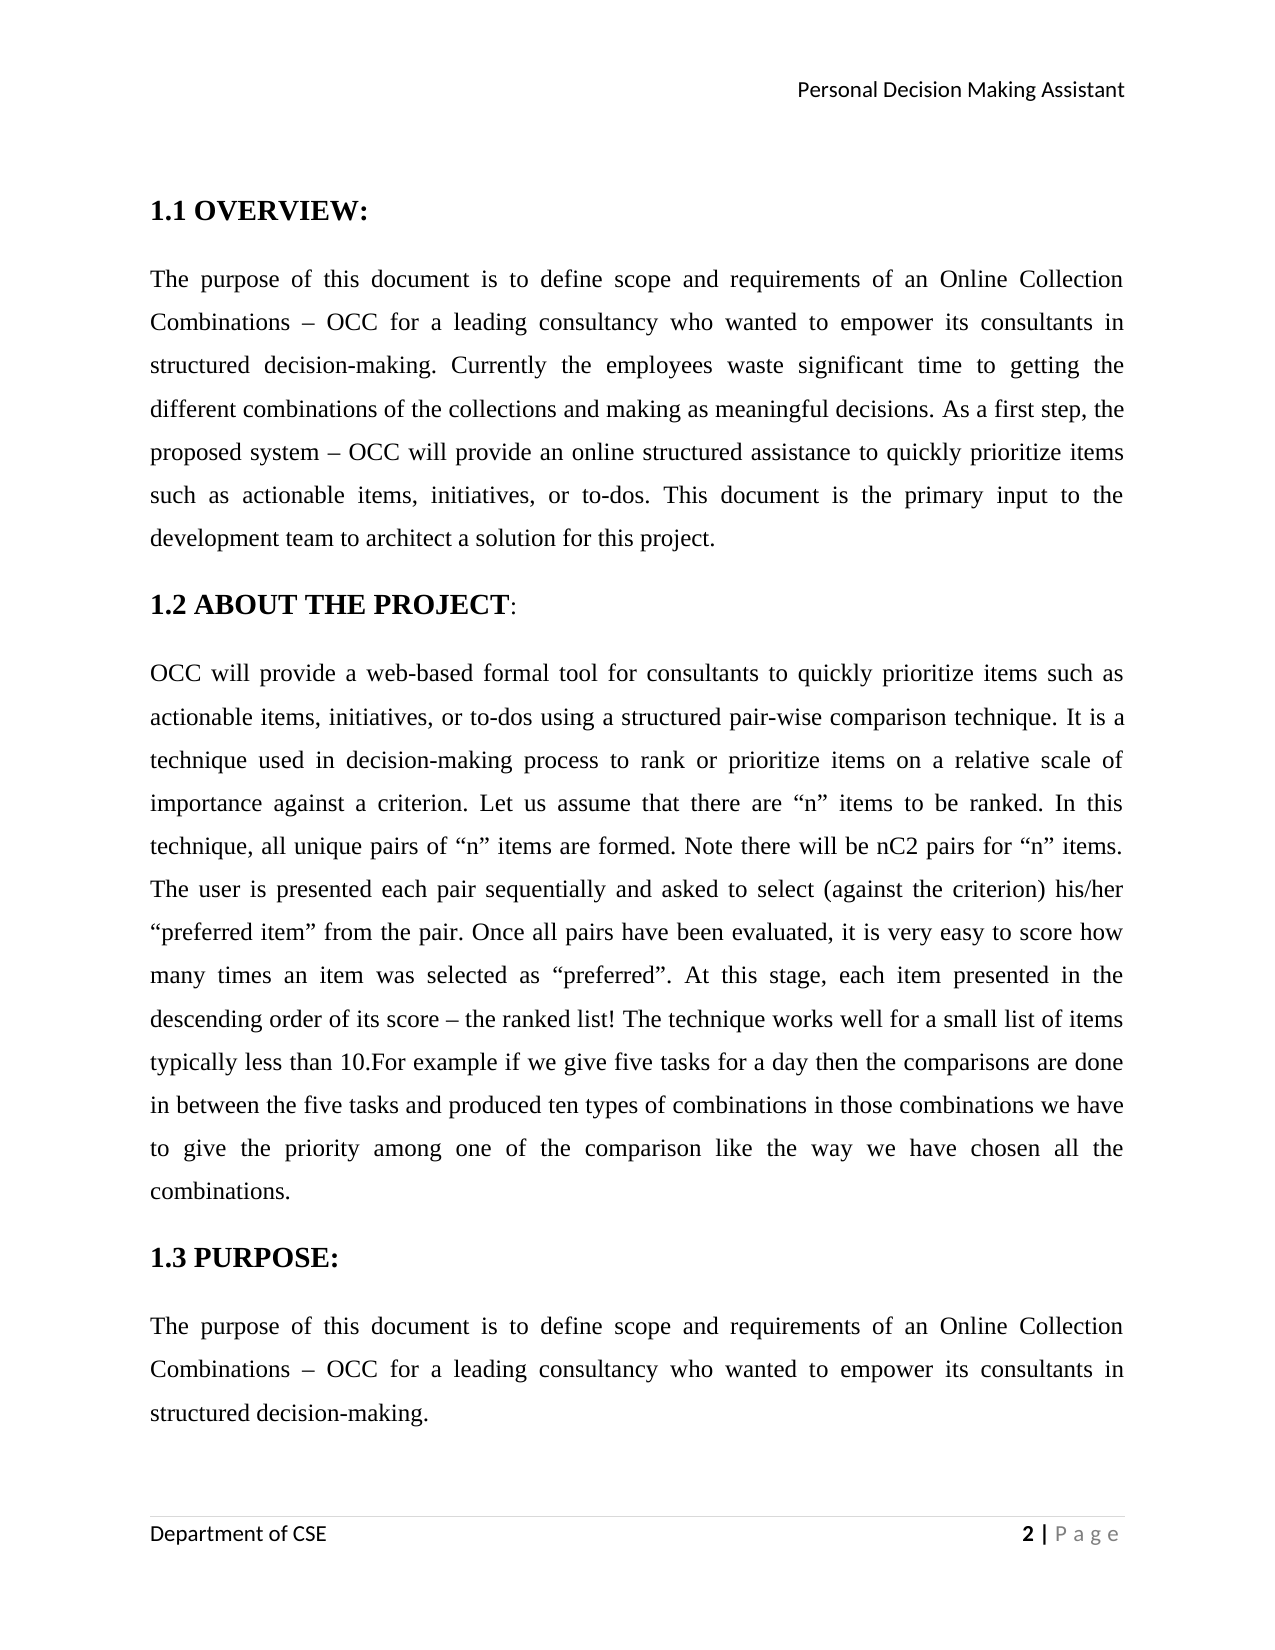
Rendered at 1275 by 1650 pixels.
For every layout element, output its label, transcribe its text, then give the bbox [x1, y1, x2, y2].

text 1.1 OVERVIEW: [150, 193, 1125, 227]
text The purpose of this document is to define scope and requirements of an Online Collection Combinations – OCC for a leading consultancy who wanted to empower its consultants in structured decision-making. Currently the employees waste significant time to getting the different combinations of the collections and making as meaningful decisions. As a first step, the proposed system – OCC will provide an online structured assistance to quickly prioritize items such as actionable items, initiatives, or to-dos. This document is the primary input to the development team to architect a solution for this project. [150, 264, 1125, 552]
text 1.3 PURPOSE: [150, 1240, 1125, 1274]
text OCC will provide a web-based formal tool for consultants to quickly prioritize items such as actionable items, initiatives, or to-dos using a structured pair-wise comparison technique. It is a technique used in decision-making process to rank or prioritize items on a relative scale of importance against a criterion. Let us assume that there are “n” items to be ranked. In this technique, all unique pairs of “n” items are formed. Note there will be nC2 pairs for “n” items. The user is presented each pair sequentially and asked to select (against the criterion) his/her “preferred item” from the pair. Once all pairs have been evaluated, it is very easy to score how many times an item was selected as “preferred”. At this stage, each item presented in the descending order of its score – the ranked list! The technique works well for a small list of items typically less than 10.For example if we give five tasks for a day then the comparisons are done in between the five tasks and produced ten types of combinations in those combinations we have to give the priority among one of the comparison like the way we have chosen all the combinations. [150, 658, 1125, 1205]
text The purpose of this document is to define scope and requirements of an Online Collection Combinations – OCC for a leading consultancy who wanted to empower its consultants in structured decision-making. [150, 1311, 1125, 1426]
text 1.2 ABOUT THE PROJECT: [150, 587, 1125, 621]
